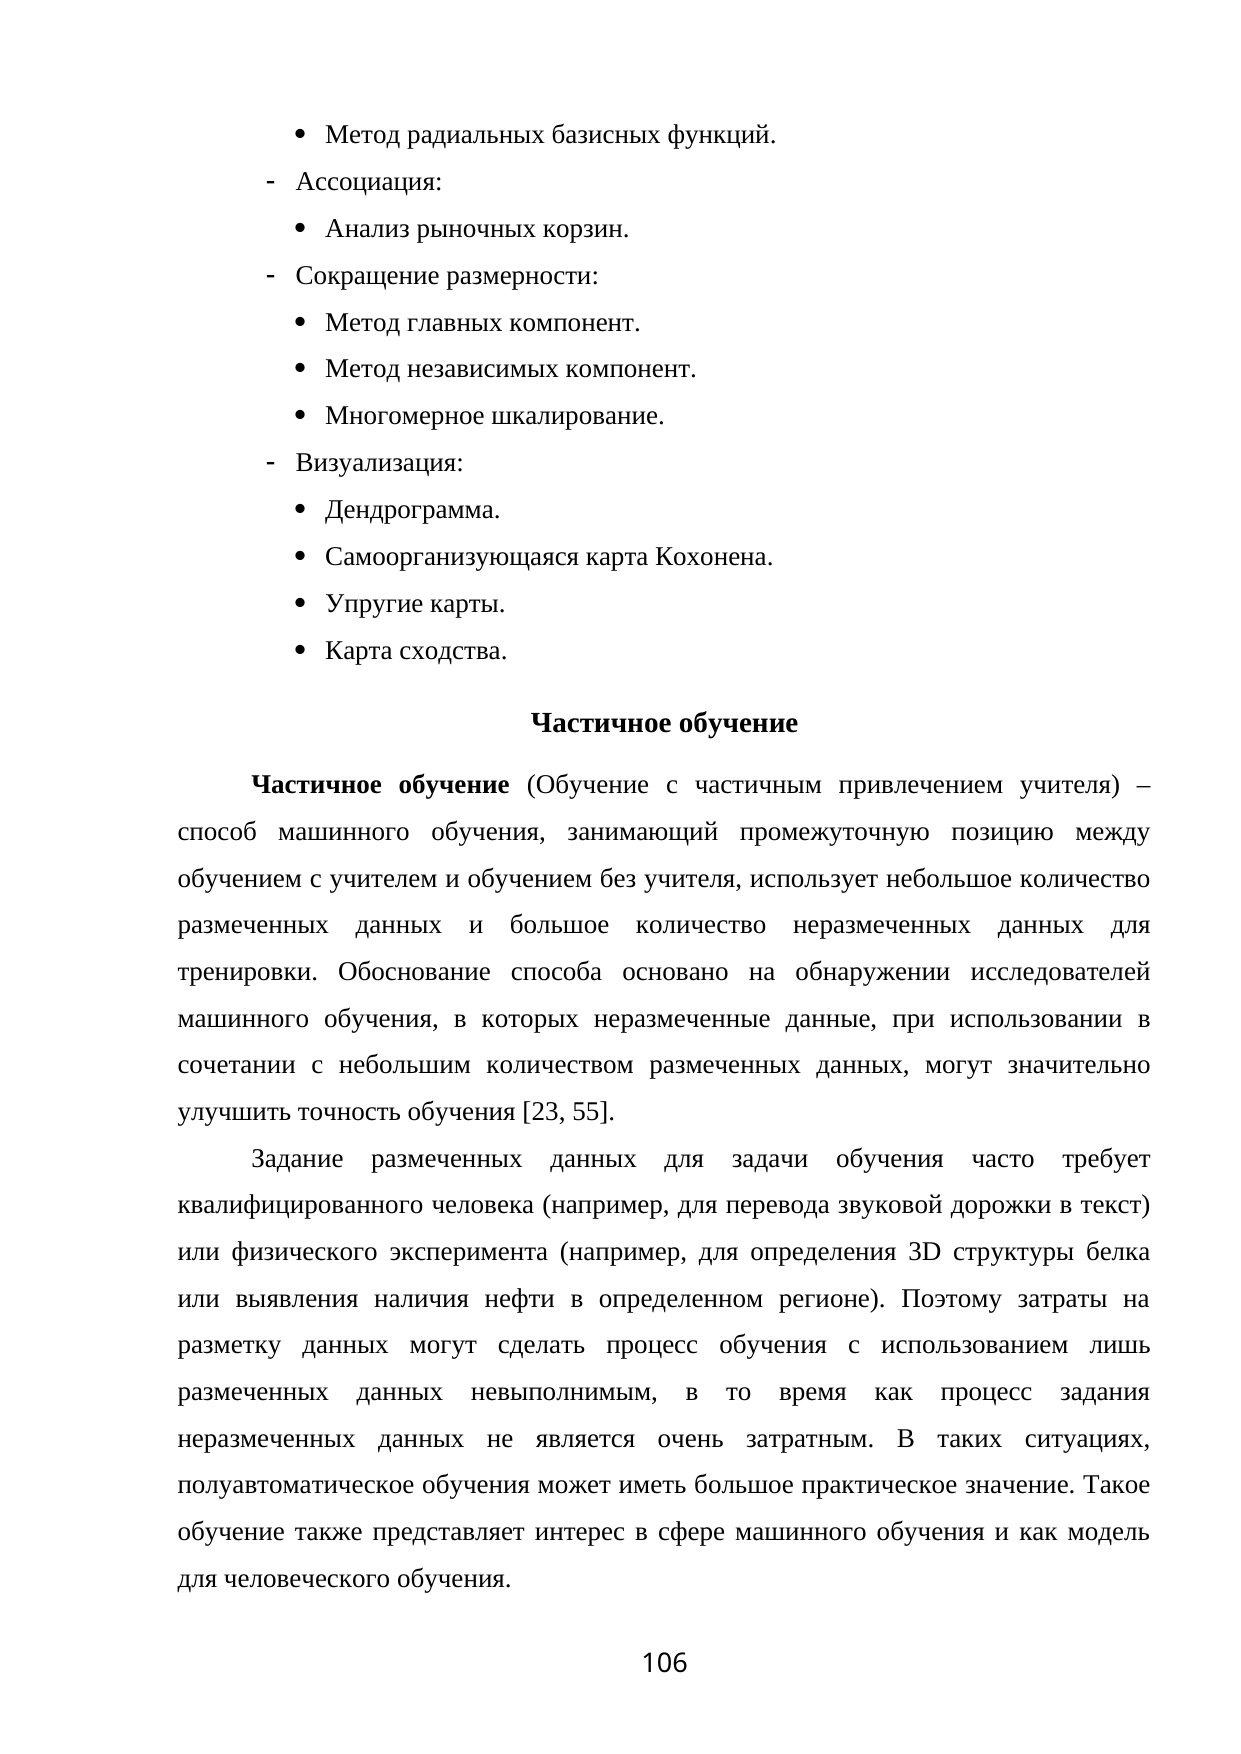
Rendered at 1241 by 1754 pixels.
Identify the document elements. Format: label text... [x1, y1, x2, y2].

list Сокращение размерности: [266, 259, 1152, 290]
list Дендрограмма. [295, 493, 1152, 524]
list Визуализация: [266, 446, 1152, 477]
list Метод независимых компонент. [295, 352, 1152, 384]
list Многомерное шкалирование. [295, 399, 1152, 431]
list Упругие карты. [295, 587, 1152, 618]
list Анализ рыночных корзин. [295, 212, 1152, 243]
list Метод радиальных базисных функций. [295, 118, 1152, 149]
text Частичное обучение (Обучение с частичным привлечением учителя) – способ машинного обучения, занимающий промежуточную позицию между обучением с учителем и обучением без учителя, использует небольшое количество размеченных данных и большое количество неразмеченных данных для тренировки. Обоснование способа основано на обнаружении исследователей машинного обучения, в которых неразмеченные данные, при использовании в сочетании с небольшим количеством размеченных данных, могут значительно улучшить точность обучения [23, 55]. [177, 768, 1152, 1126]
text Задание размеченных данных для задачи обучения часто требует квалифицированного человека (например, для перевода звуковой дорожки в текст) или физического эксперимента (например, для определения 3D структуры белка или выявления наличия нефти в определенном регионе). Поэтому затраты на разметку данных могут сделать процесс обучения с использованием лишь размеченных данных невыполнимым, в то время как процесс задания неразмеченных данных не является очень затратным. В таких ситуациях, полуавтоматическое обучения может иметь большое практическое значение. Такое обучение также представляет интерес в сфере машинного обучения и как модель для человеческого обучения. [177, 1142, 1152, 1593]
text Частичное обучение [177, 706, 1152, 739]
list Самоорганизующаяся карта Кохонена. [295, 540, 1152, 571]
list Ассоциация: [266, 165, 1152, 196]
list Карта сходства. [295, 634, 1152, 665]
list Метод главных компонент. [295, 306, 1152, 337]
